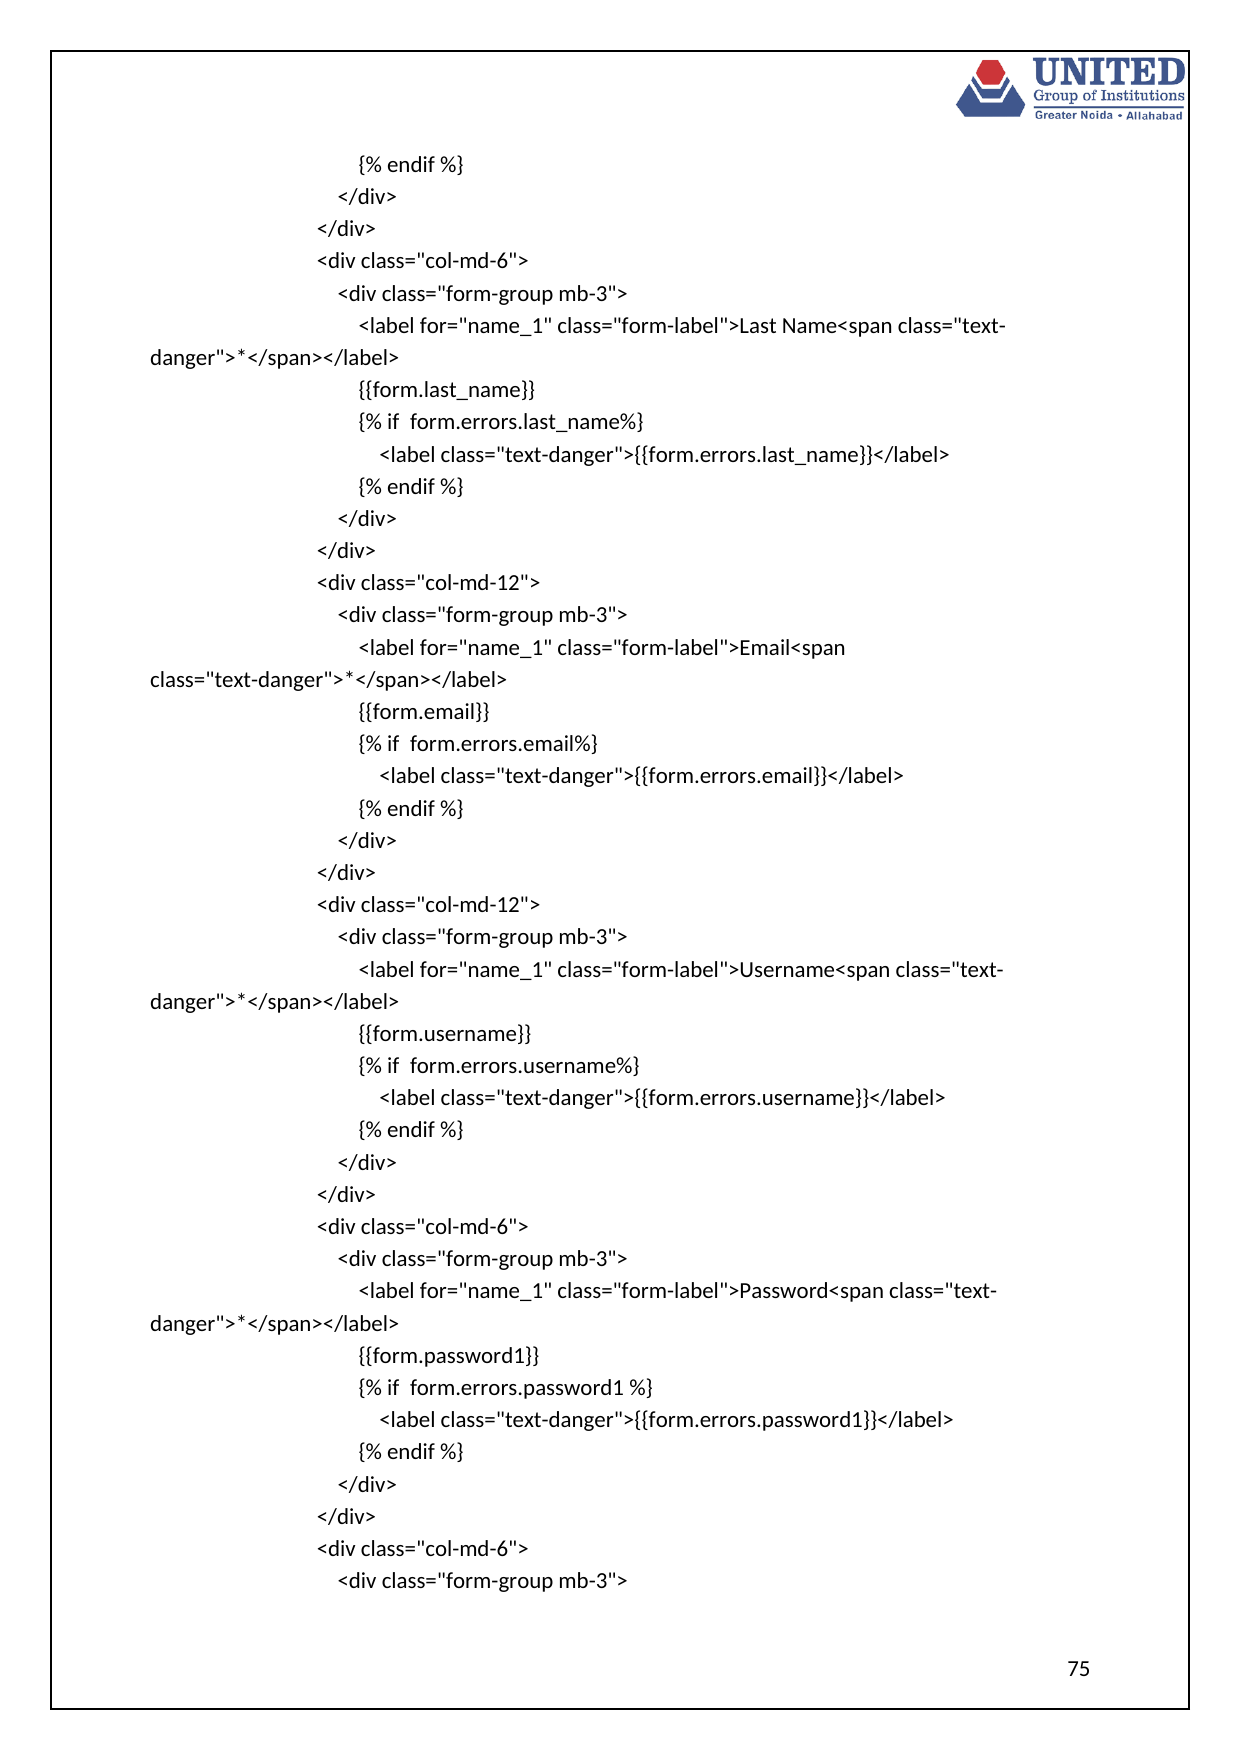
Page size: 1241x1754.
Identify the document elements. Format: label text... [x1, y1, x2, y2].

text <div class="col-md-6"> [150, 1212, 1090, 1240]
text </div> [150, 1470, 1090, 1498]
text {% if form.errors.email%} [150, 729, 1090, 757]
text <label for="name_1" class="form-label">Email<span class="text-danger">*</span></label> [150, 633, 1090, 693]
text <label class="text-danger">{{form.errors.username}}</label> [150, 1083, 1090, 1111]
text {% endif %} [150, 472, 1090, 500]
text <div class="col-md-12"> [150, 890, 1090, 918]
text <label for="name_1" class="form-label">Password<span class="text-danger">*</span></label> [150, 1277, 1090, 1337]
text {% if form.errors.username%} [150, 1051, 1090, 1079]
text </div> [150, 1180, 1090, 1208]
text {% endif %} [150, 1437, 1090, 1466]
text <label class="text-danger">{{form.errors.last_name}}</label> [150, 440, 1090, 468]
text </div> [150, 826, 1090, 854]
text <div class="form-group mb-3"> [150, 922, 1090, 951]
text </div> [150, 1148, 1090, 1176]
text </div> [150, 182, 1090, 210]
text <div class="col-md-6"> [150, 1534, 1090, 1562]
text <div class="form-group mb-3"> [150, 1566, 1090, 1594]
text <div class="col-md-12"> [150, 568, 1090, 596]
text {% if form.errors.last_name%} [150, 407, 1090, 436]
text <div class="form-group mb-3"> [150, 1244, 1090, 1272]
text {% endif %} [150, 150, 1090, 178]
text </div> [150, 1502, 1090, 1530]
text <label class="text-danger">{{form.errors.email}}</label> [150, 762, 1090, 789]
text {% endif %} [150, 1116, 1090, 1144]
text {{form.password1}} [150, 1341, 1090, 1369]
text {{form.email}} [150, 697, 1090, 725]
text </div> [150, 504, 1090, 532]
text </div> [150, 214, 1090, 242]
text <div class="form-group mb-3"> [150, 279, 1090, 307]
text <label for="name_1" class="form-label">Last Name<span class="text-danger">*</span></label> [150, 311, 1090, 371]
text {% endif %} [150, 794, 1090, 822]
text {{form.username}} [150, 1019, 1090, 1047]
text </div> [150, 536, 1090, 564]
text </div> [150, 858, 1090, 886]
text <label class="text-danger">{{form.errors.password1}}</label> [150, 1405, 1090, 1433]
picture [952, 53, 1186, 124]
text <div class="form-group mb-3"> [150, 601, 1090, 629]
text {{form.last_name}} [150, 375, 1090, 403]
text <div class="col-md-6"> [150, 247, 1090, 274]
text <label for="name_1" class="form-label">Username<span class="text-danger">*</span></label> [150, 955, 1090, 1015]
text {% if form.errors.password1 %} [150, 1373, 1090, 1401]
